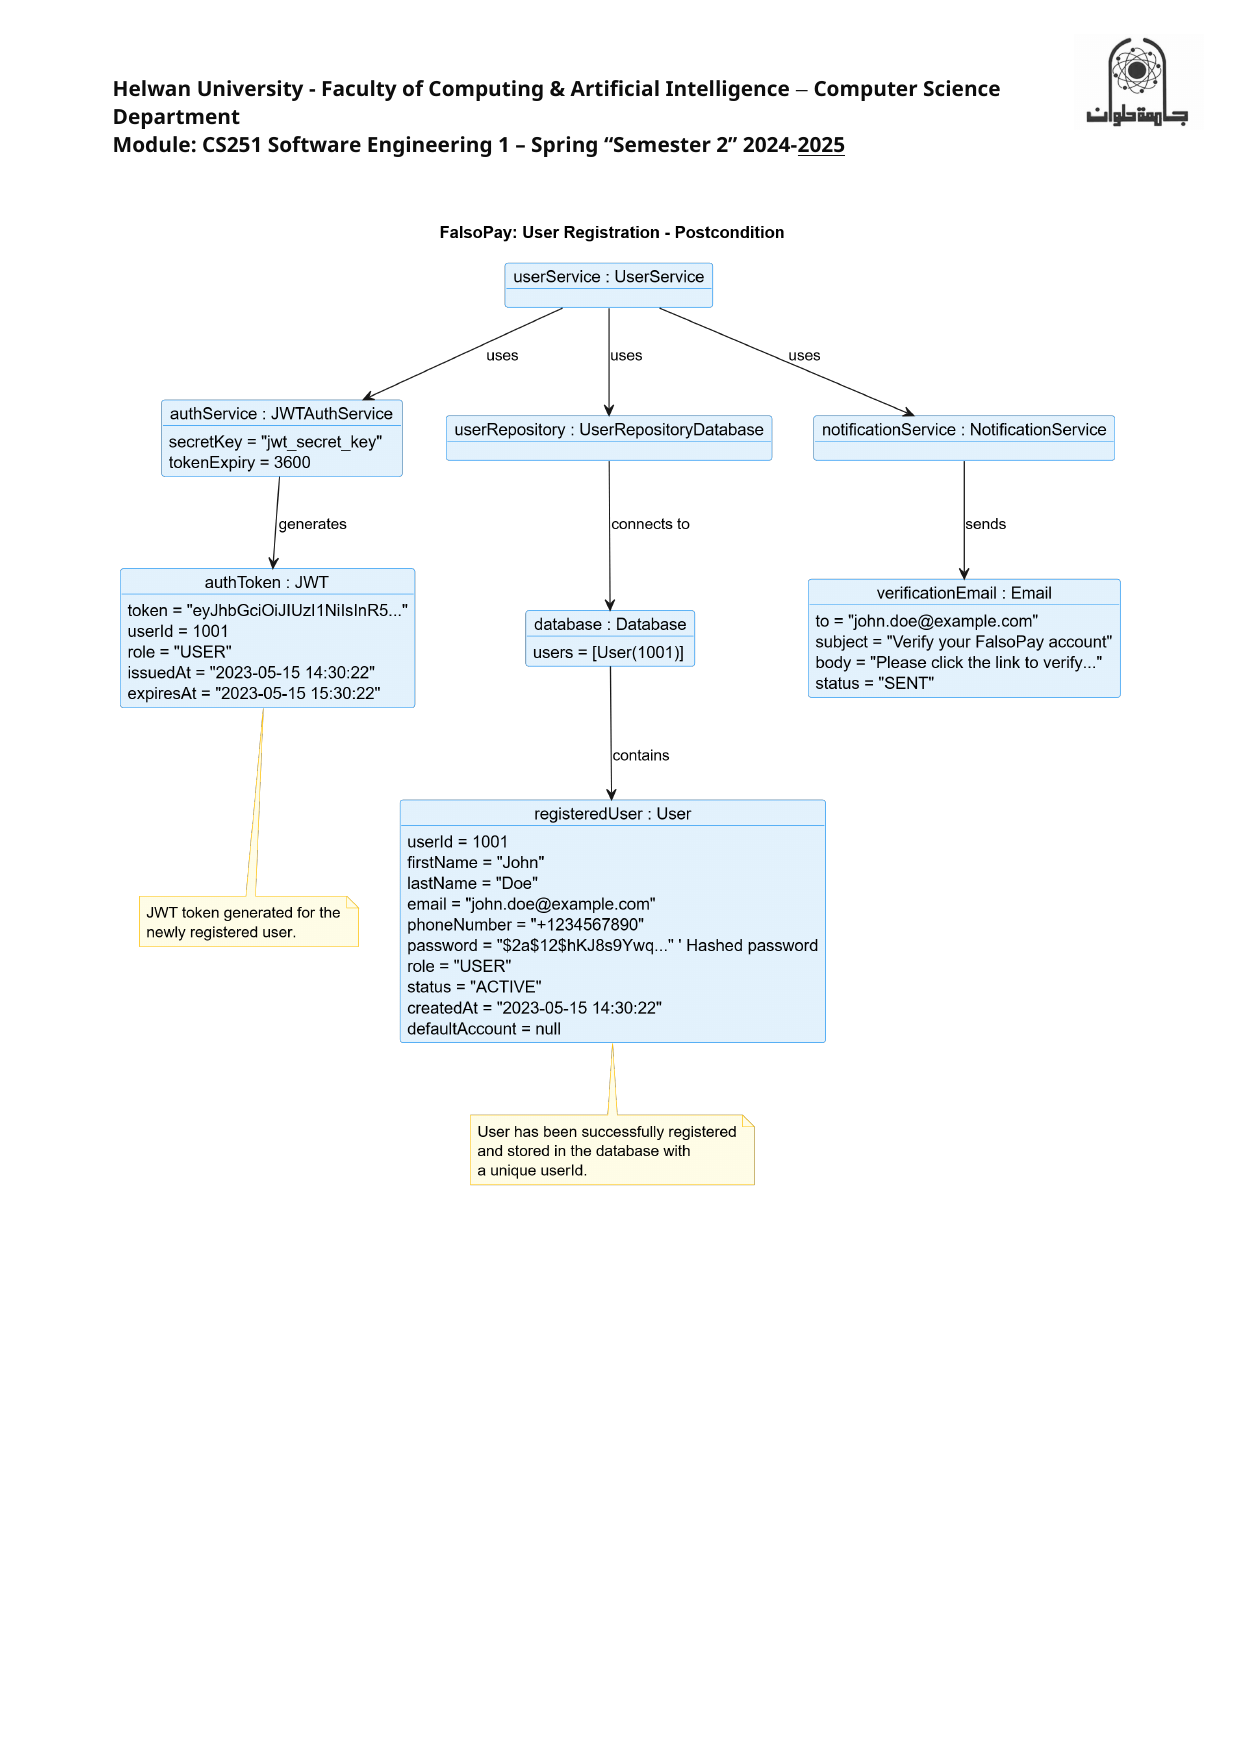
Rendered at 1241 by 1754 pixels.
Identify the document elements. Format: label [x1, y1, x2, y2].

picture [112, 209, 1128, 1192]
